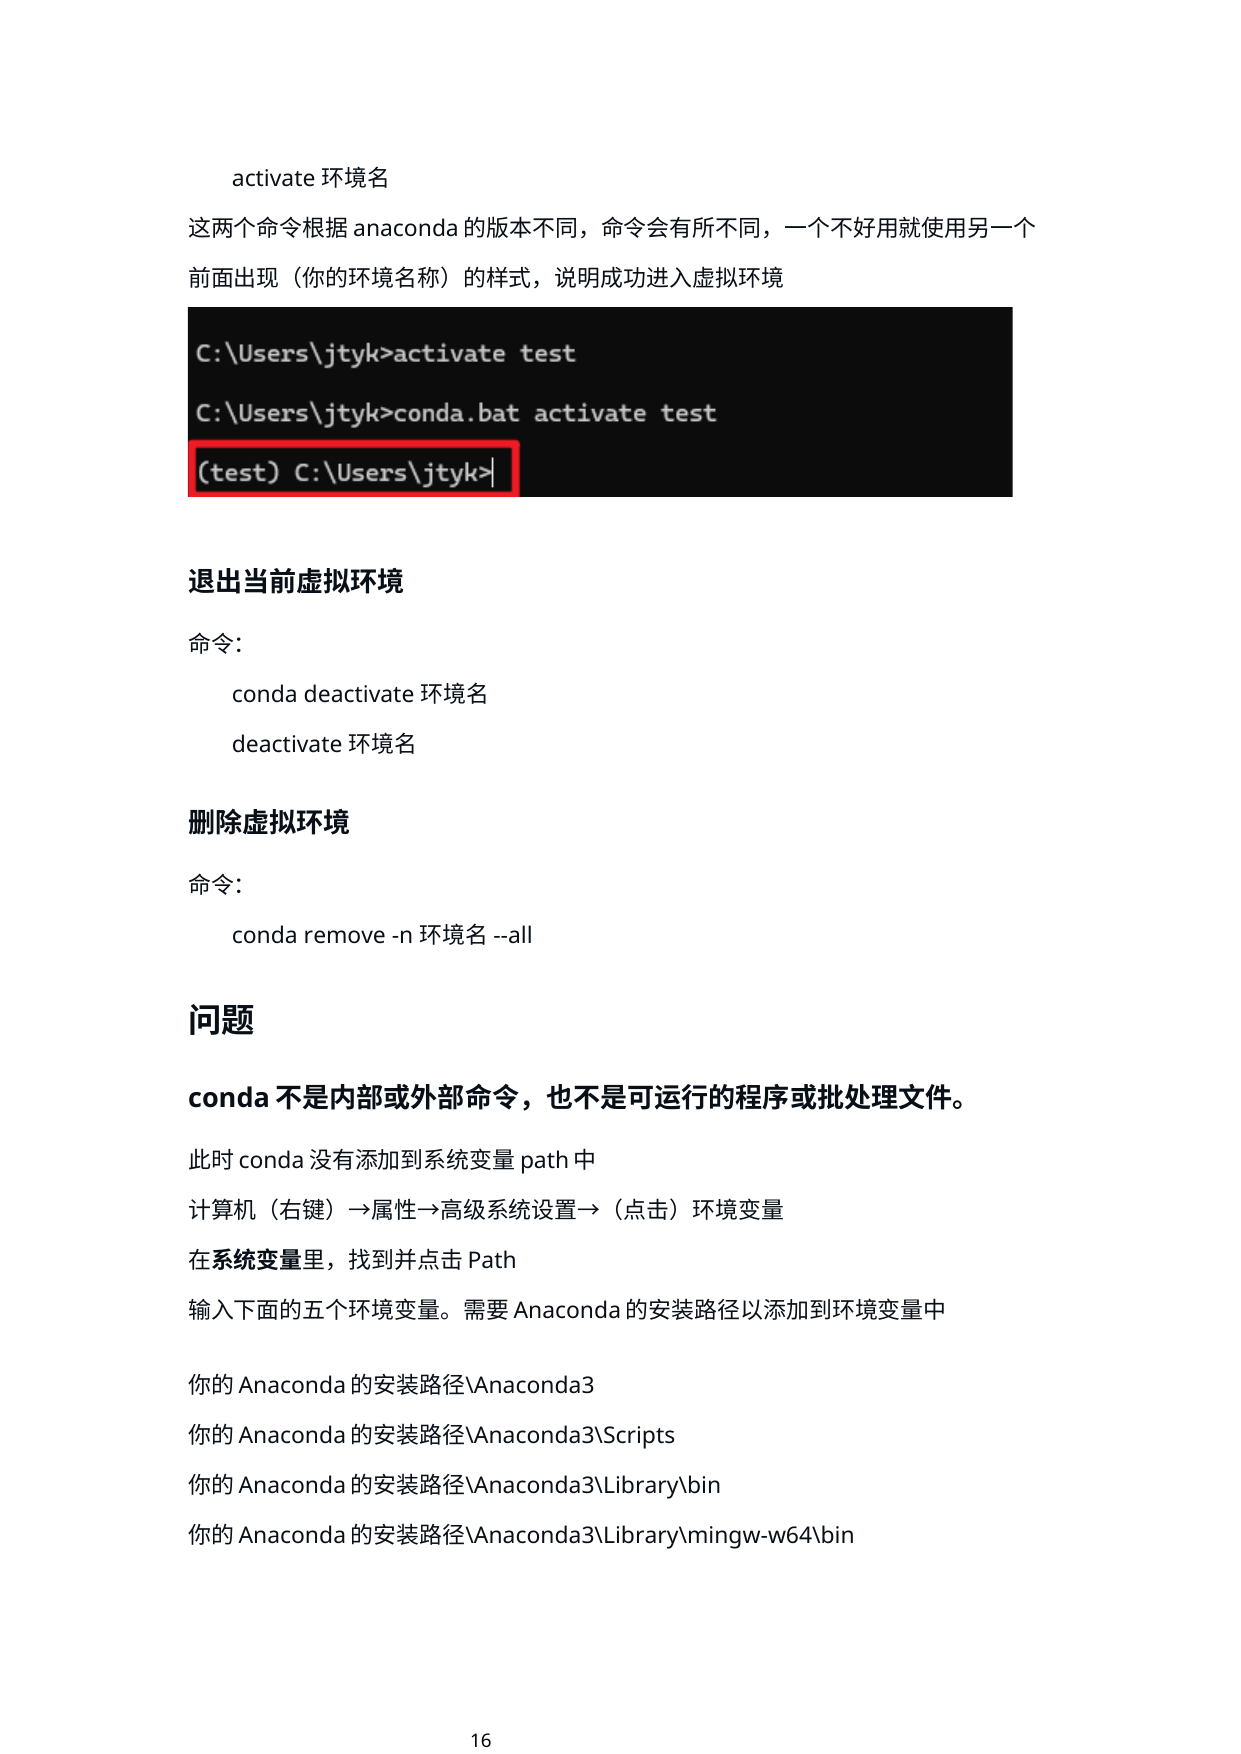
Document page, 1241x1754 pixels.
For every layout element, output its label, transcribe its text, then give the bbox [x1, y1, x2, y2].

text 你的Anaconda的安装路径\Anaconda3\Library\bin [188, 1458, 1052, 1508]
text 命令： [188, 618, 1052, 668]
text conda deactivate 环境名 [188, 668, 1052, 718]
text activate 环境名 [232, 152, 1052, 202]
picture [187, 307, 1013, 497]
text deactivate 环境名 [188, 718, 1052, 768]
text 你的Anaconda的安装路径\Anaconda3 [188, 1358, 1052, 1408]
text 前面出现（你的环境名称）的样式，说明成功进入虚拟环境 [188, 252, 1052, 302]
subtitle conda不是内部或外部命令，也不是可运行的程序或批处理文件。 [188, 1071, 1052, 1121]
text conda remove -n 环境名 --all [188, 908, 1052, 958]
text 在系统变量里，找到并点击Path [188, 1233, 1052, 1283]
text 此时conda没有添加到系统变量path中 [188, 1133, 1052, 1183]
subtitle 退出当前虚拟环境 [188, 555, 1052, 605]
text 你的Anaconda的安装路径\Anaconda3\Library\mingw-w64\bin [188, 1508, 1052, 1558]
subtitle 删除虚拟环境 [188, 796, 1052, 846]
text 这两个命令根据anaconda的版本不同，命令会有所不同，一个不好用就使用另一个 [188, 202, 1052, 252]
subtitle 问题 [188, 993, 1052, 1043]
text 你的Anaconda的安装路径\Anaconda3\Scripts [188, 1408, 1052, 1458]
text 输入下面的五个环境变量。需要Anaconda的安装路径以添加到环境变量中 [188, 1283, 1052, 1333]
text 命令： [188, 858, 1052, 908]
text 计算机（右键）→属性→高级系统设置→（点击）环境变量 [188, 1183, 1052, 1233]
